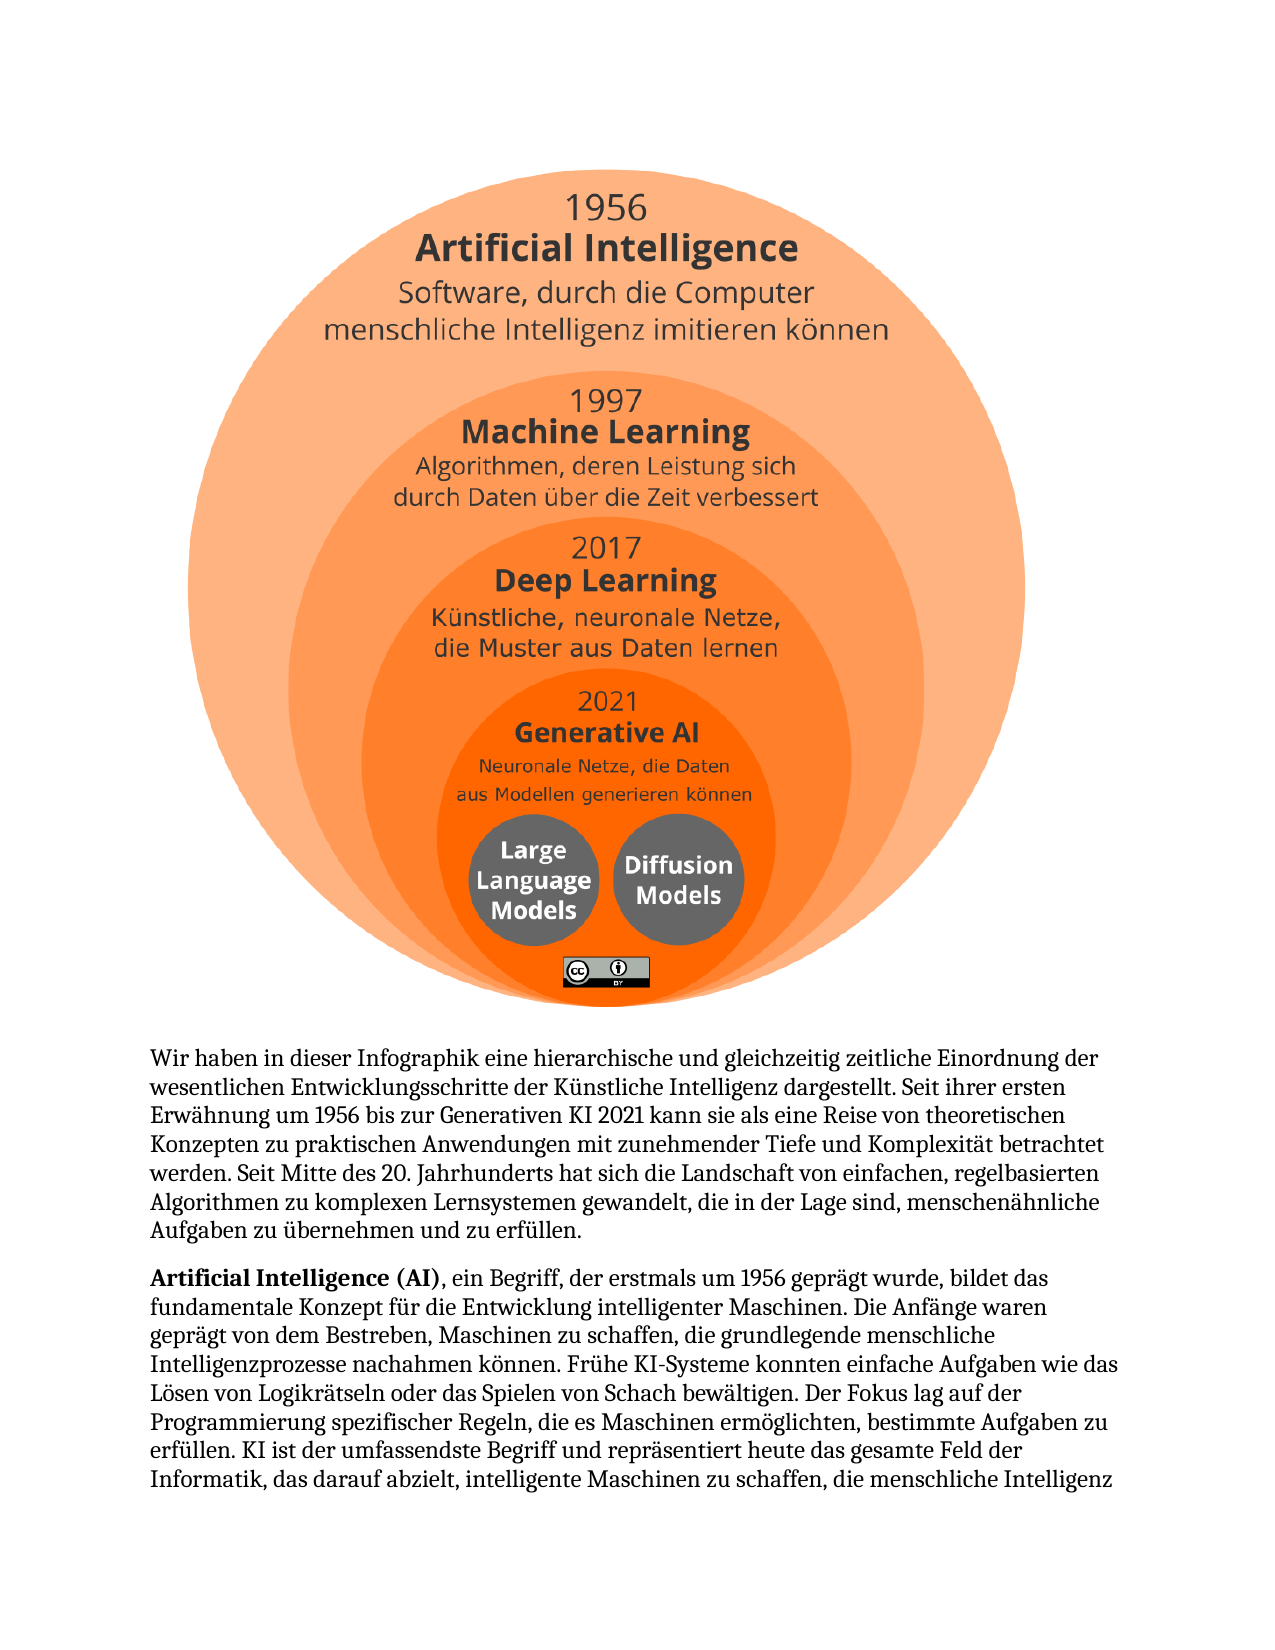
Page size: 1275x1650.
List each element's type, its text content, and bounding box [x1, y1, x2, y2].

picture [168, 150, 1044, 1025]
text Wir haben in dieser Infographik eine hierarchische und gleichzeitig zeitliche Einordnung der wesentlichen Entwicklungsschritte der Künstliche Intelligenz dargestellt. Seit ihrer ersten Erwähnung um 1956 bis zur Generativen KI 2021 kann sie als eine Reise von theoretischen Konzepten zu praktischen Anwendungen mit zunehmender Tiefe und Komplexität betrachtet werden. Seit Mitte des 20. Jahrhunderts hat sich die Landschaft von einfachen, regelbasierten Algorithmen zu komplexen Lernsystemen gewandelt, die in der Lage sind, menschenähnliche Aufgaben zu übernehmen und zu erfüllen. [150, 1044, 1125, 1245]
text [150, 1264, 1125, 1494]
